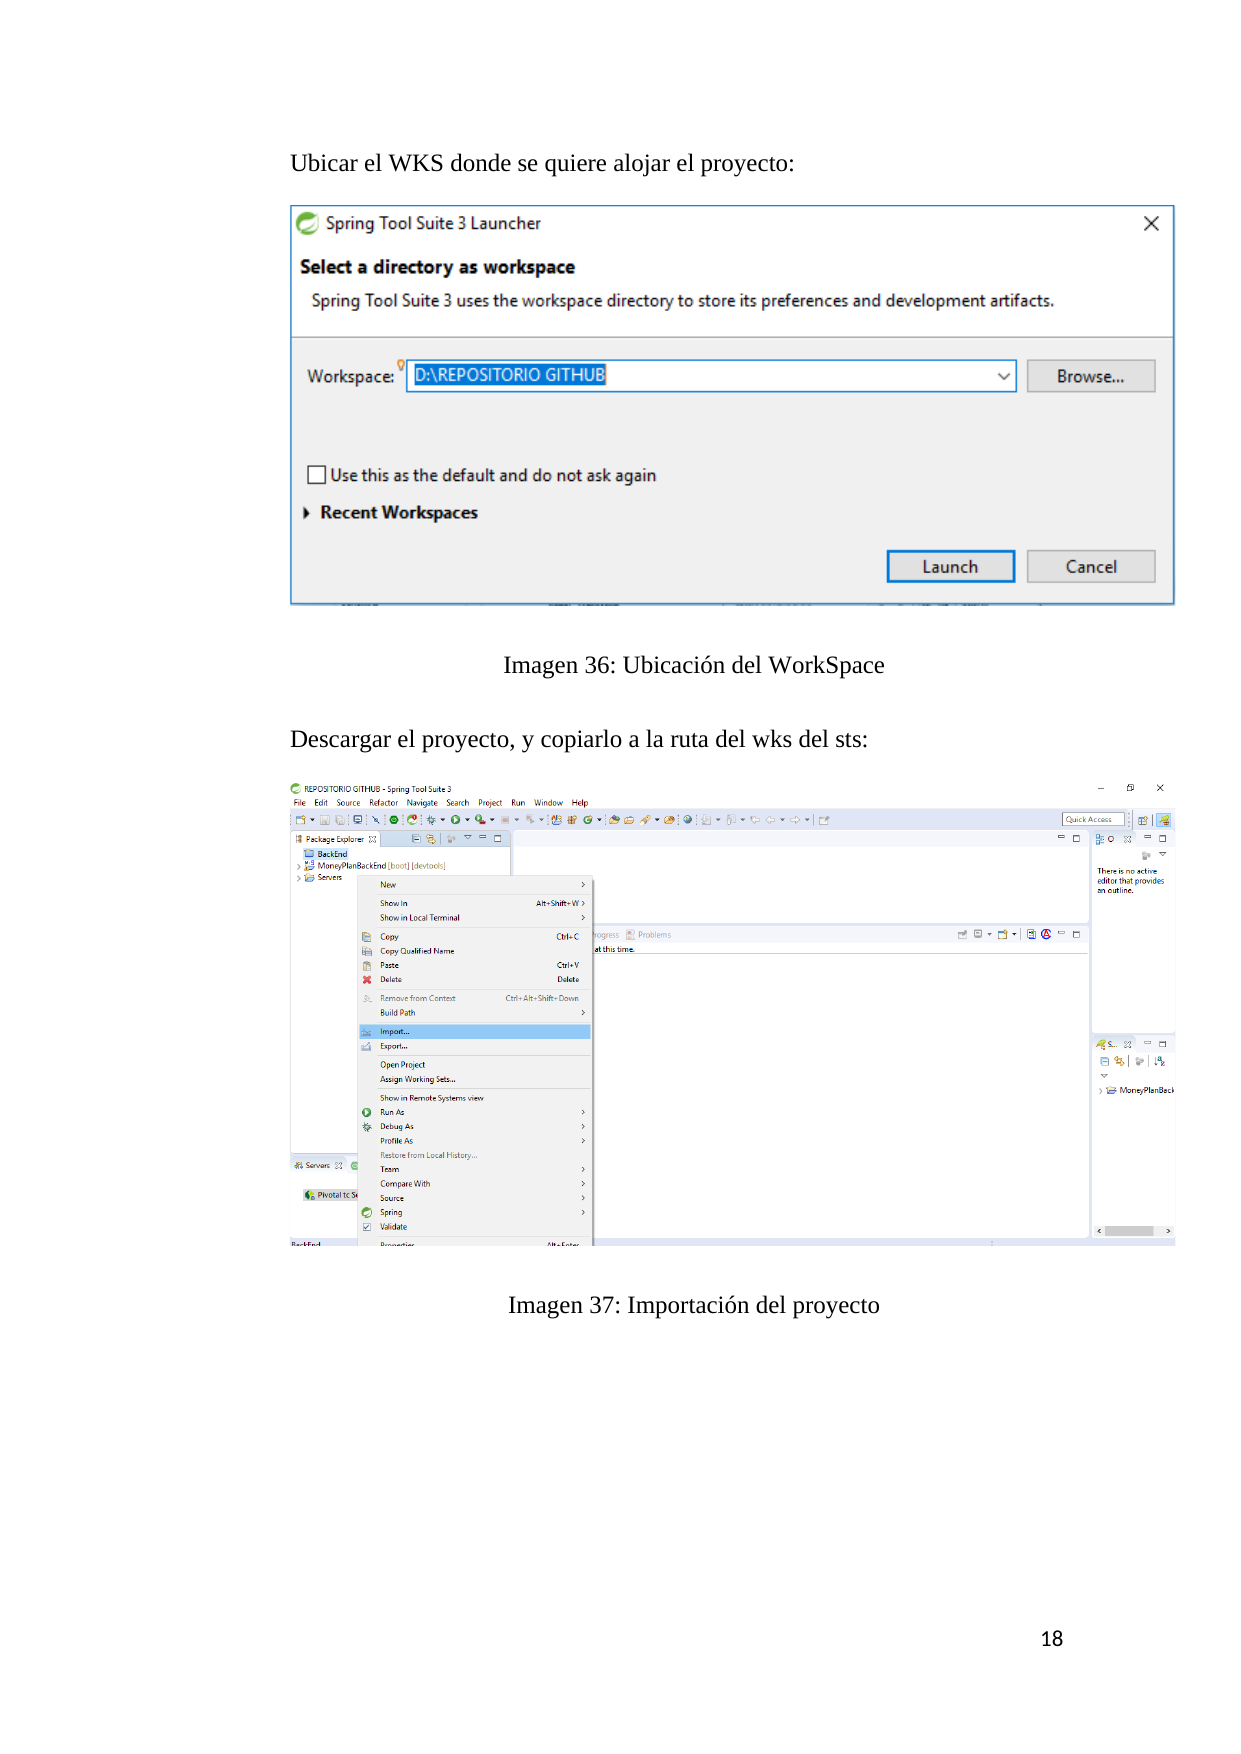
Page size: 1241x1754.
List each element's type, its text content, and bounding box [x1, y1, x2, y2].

subtitle Descargar el proyecto, y copiarlo a la ruta del wks del sts: [216, 724, 1063, 753]
subtitle Ubicar el WKS donde se quiere alojar el proyecto: [216, 148, 1063, 176]
picture [289, 781, 1176, 1246]
picture [289, 205, 1176, 606]
text Imagen 36: Ubicación del WorkSpace [177, 650, 1063, 679]
text Imagen 37: Importación del proyecto [177, 1290, 1063, 1319]
